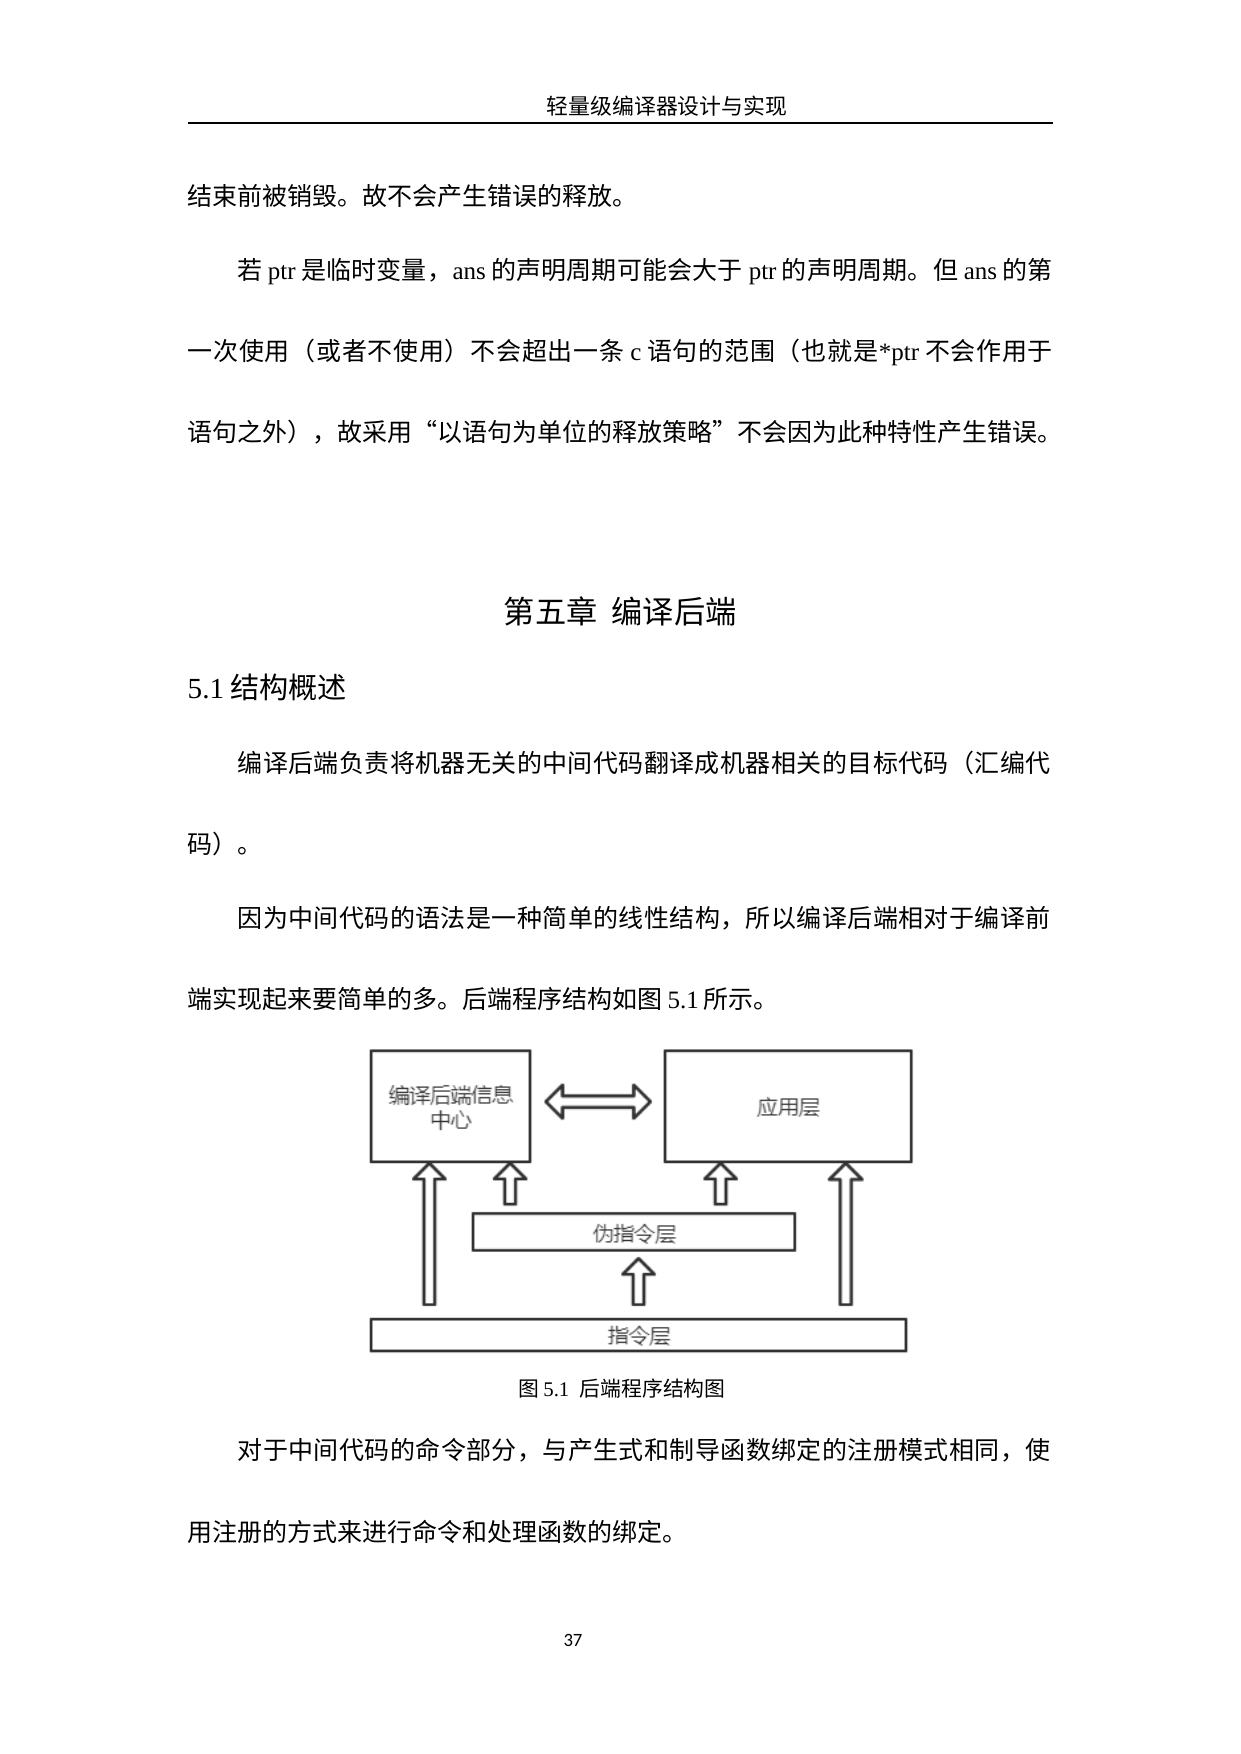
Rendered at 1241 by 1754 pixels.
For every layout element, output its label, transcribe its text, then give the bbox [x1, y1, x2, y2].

text 若ptr是临时变量，ans的声明周期可能会大于ptr的声明周期。但ans的第一次使用（或者不使用）不会超出一条c语句的范围（也就是*ptr不会作用于语句之外），故采用“以语句为单位的释放策略”不会因为此种特性产生错误。 [187, 236, 1053, 463]
subtitle 5.1结构概述 [187, 653, 960, 718]
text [187, 162, 1053, 227]
text 因为中间代码的语法是一种简单的线性结构，所以编译后端相对于编译前端实现起来要简单的多。后端程序结构如图5.1所示。 [187, 884, 1053, 1031]
text 对于中间代码的命令部分，与产生式和制导函数绑定的注册模式相同，使用注册的方式来进行命令和处理函数的绑定。 [187, 1416, 1053, 1563]
text 编译后端负责将机器无关的中间代码翻译成机器相关的目标代码（汇编代码）。 [187, 729, 1053, 875]
text 图5.1 后端程序结构图 [187, 1371, 1053, 1404]
subtitle 第五章 编译后端 [187, 577, 1053, 642]
picture [362, 1039, 922, 1363]
